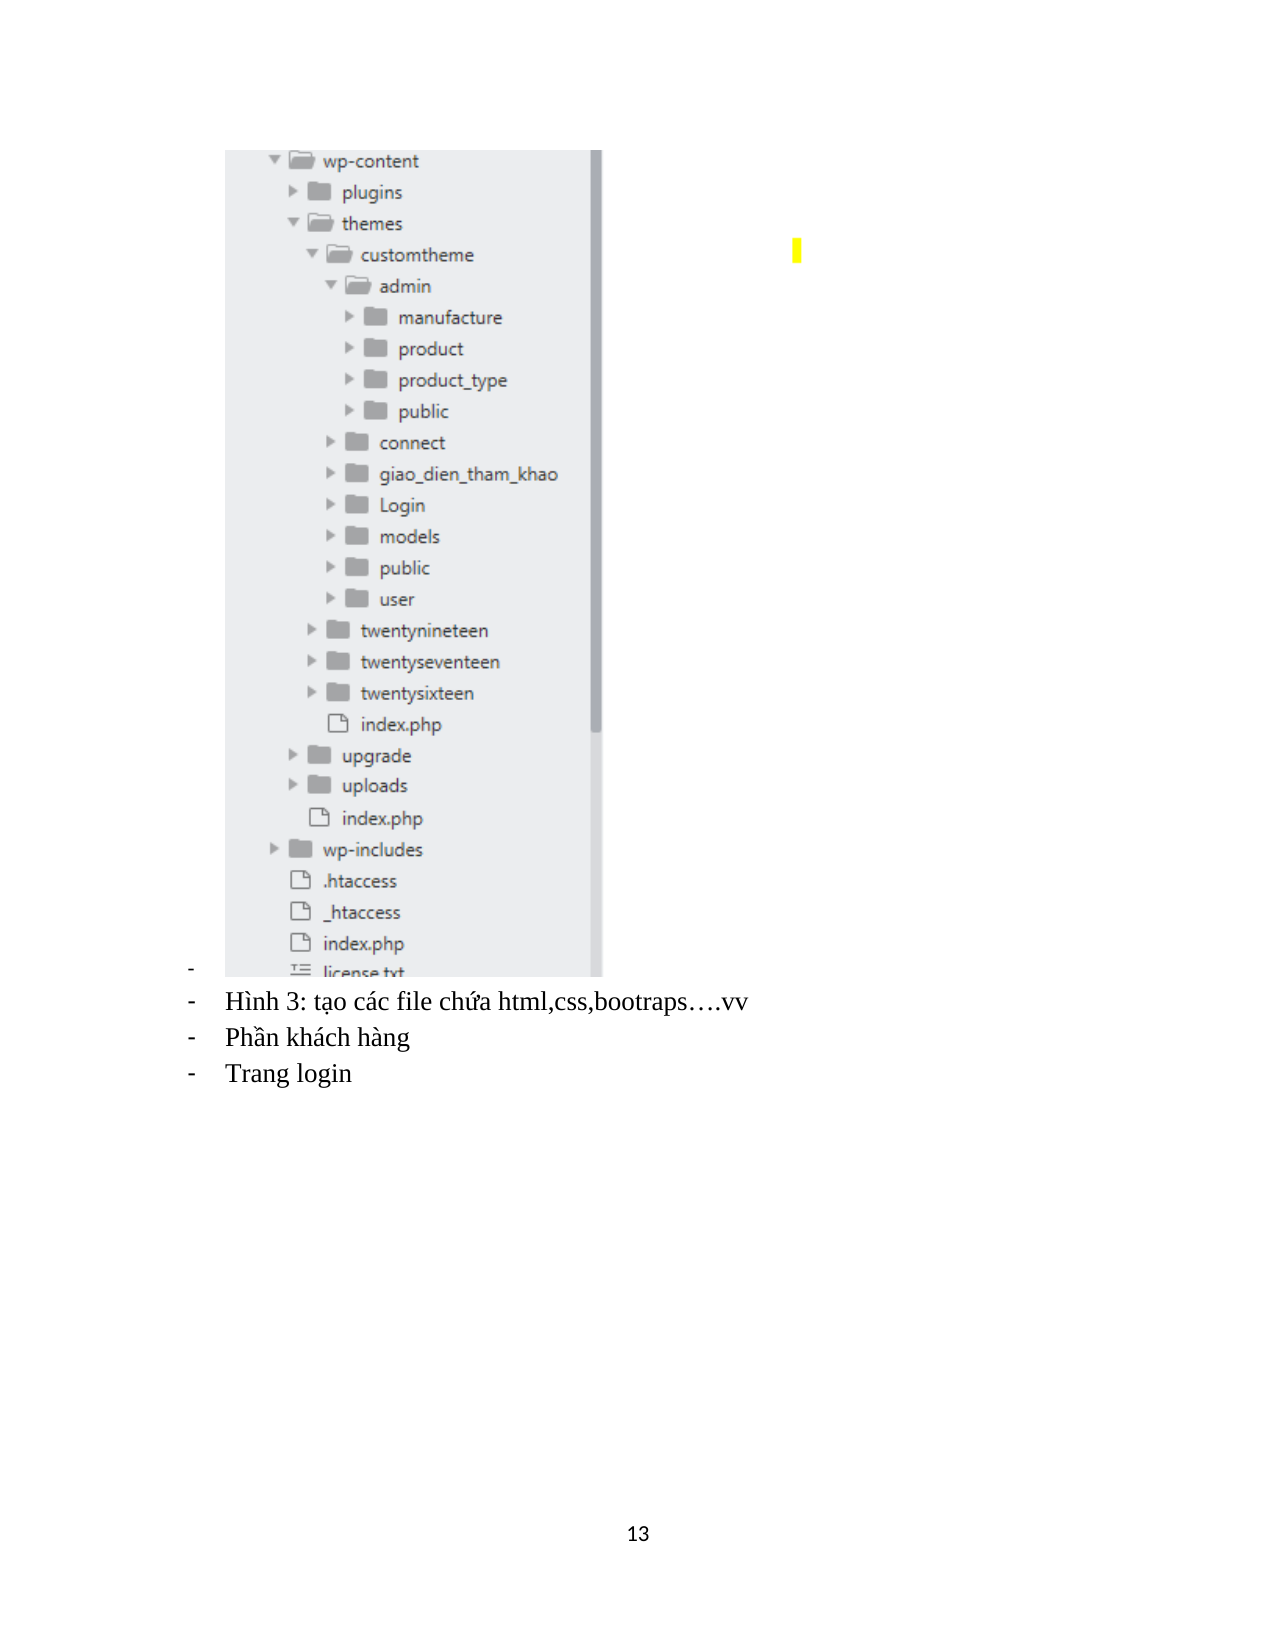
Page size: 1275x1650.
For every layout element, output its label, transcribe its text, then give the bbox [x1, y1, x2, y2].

list Phần khách hàng [187, 1020, 1125, 1053]
list Hình 3: tạo các file chứa html,css,bootraps….vv [187, 984, 1125, 1017]
list Trang login [187, 1056, 1125, 1089]
picture [225, 150, 802, 977]
